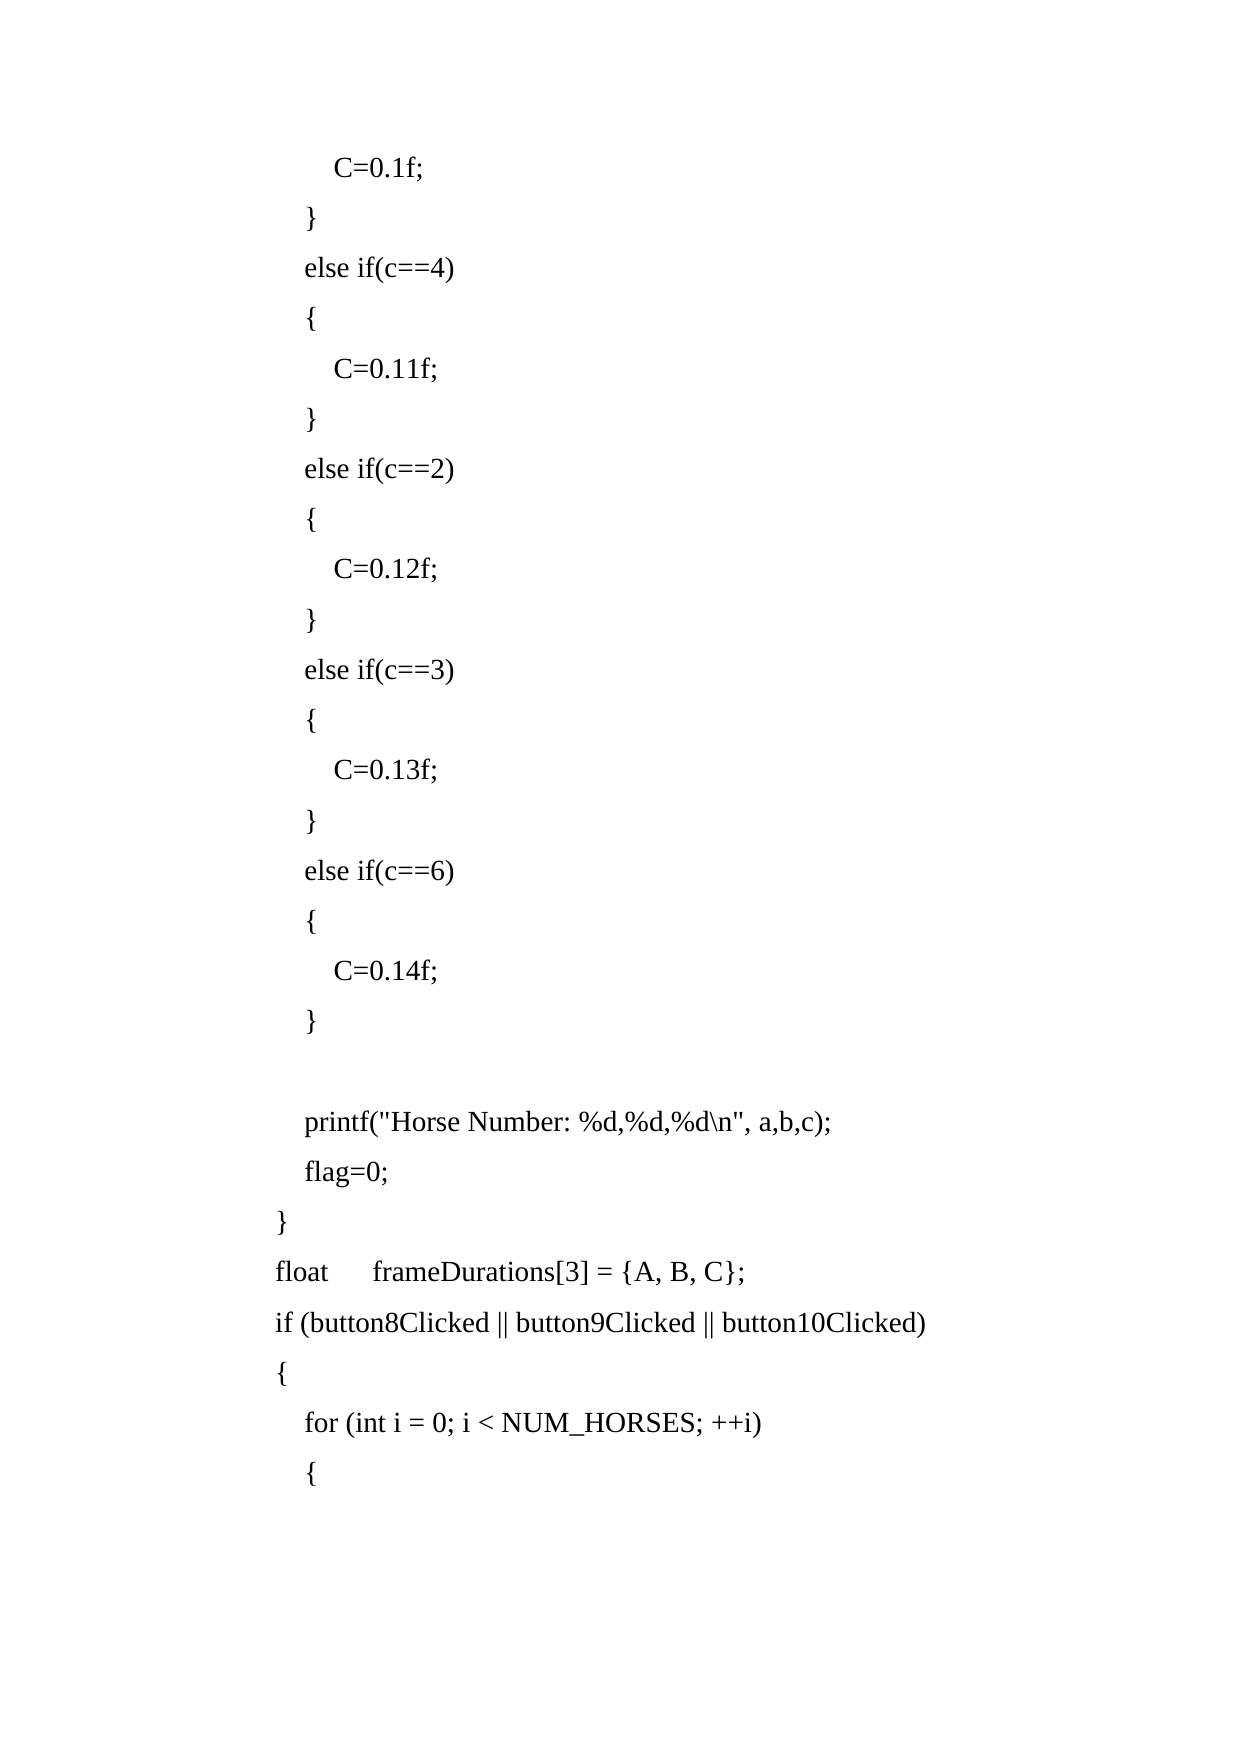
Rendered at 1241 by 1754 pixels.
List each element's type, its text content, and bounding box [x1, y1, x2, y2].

text { [187, 702, 1053, 736]
text float frameDurations[3] = {A, B, C}; [187, 1254, 1053, 1288]
text { [187, 301, 1053, 334]
text else if(c==2) [187, 451, 1053, 485]
text { [187, 1355, 1053, 1388]
text else if(c==4) [187, 250, 1053, 284]
text else if(c==3) [187, 652, 1053, 686]
text C=0.11f; [187, 351, 1053, 384]
text C=0.12f; [187, 552, 1053, 585]
text flag=0; [187, 1154, 1053, 1188]
text { [187, 501, 1053, 535]
text C=0.13f; [187, 752, 1053, 786]
text { [187, 1455, 1053, 1489]
text } [187, 1204, 1053, 1238]
text else if(c==6) [187, 853, 1053, 886]
text } [187, 1003, 1053, 1037]
text } [187, 602, 1053, 635]
text } [187, 200, 1053, 234]
text if (button8Clicked || button9Clicked || button10Clicked) [187, 1305, 1053, 1338]
text } [187, 803, 1053, 836]
text for (int i = 0; i < NUM_HORSES; ++i) [187, 1405, 1053, 1439]
text C=0.14f; [187, 953, 1053, 987]
text } [187, 401, 1053, 434]
text C=0.1f; [187, 150, 1053, 183]
text printf("Horse Number: %d,%d,%d\n", a,b,c); [187, 1104, 1053, 1137]
text { [187, 903, 1053, 937]
